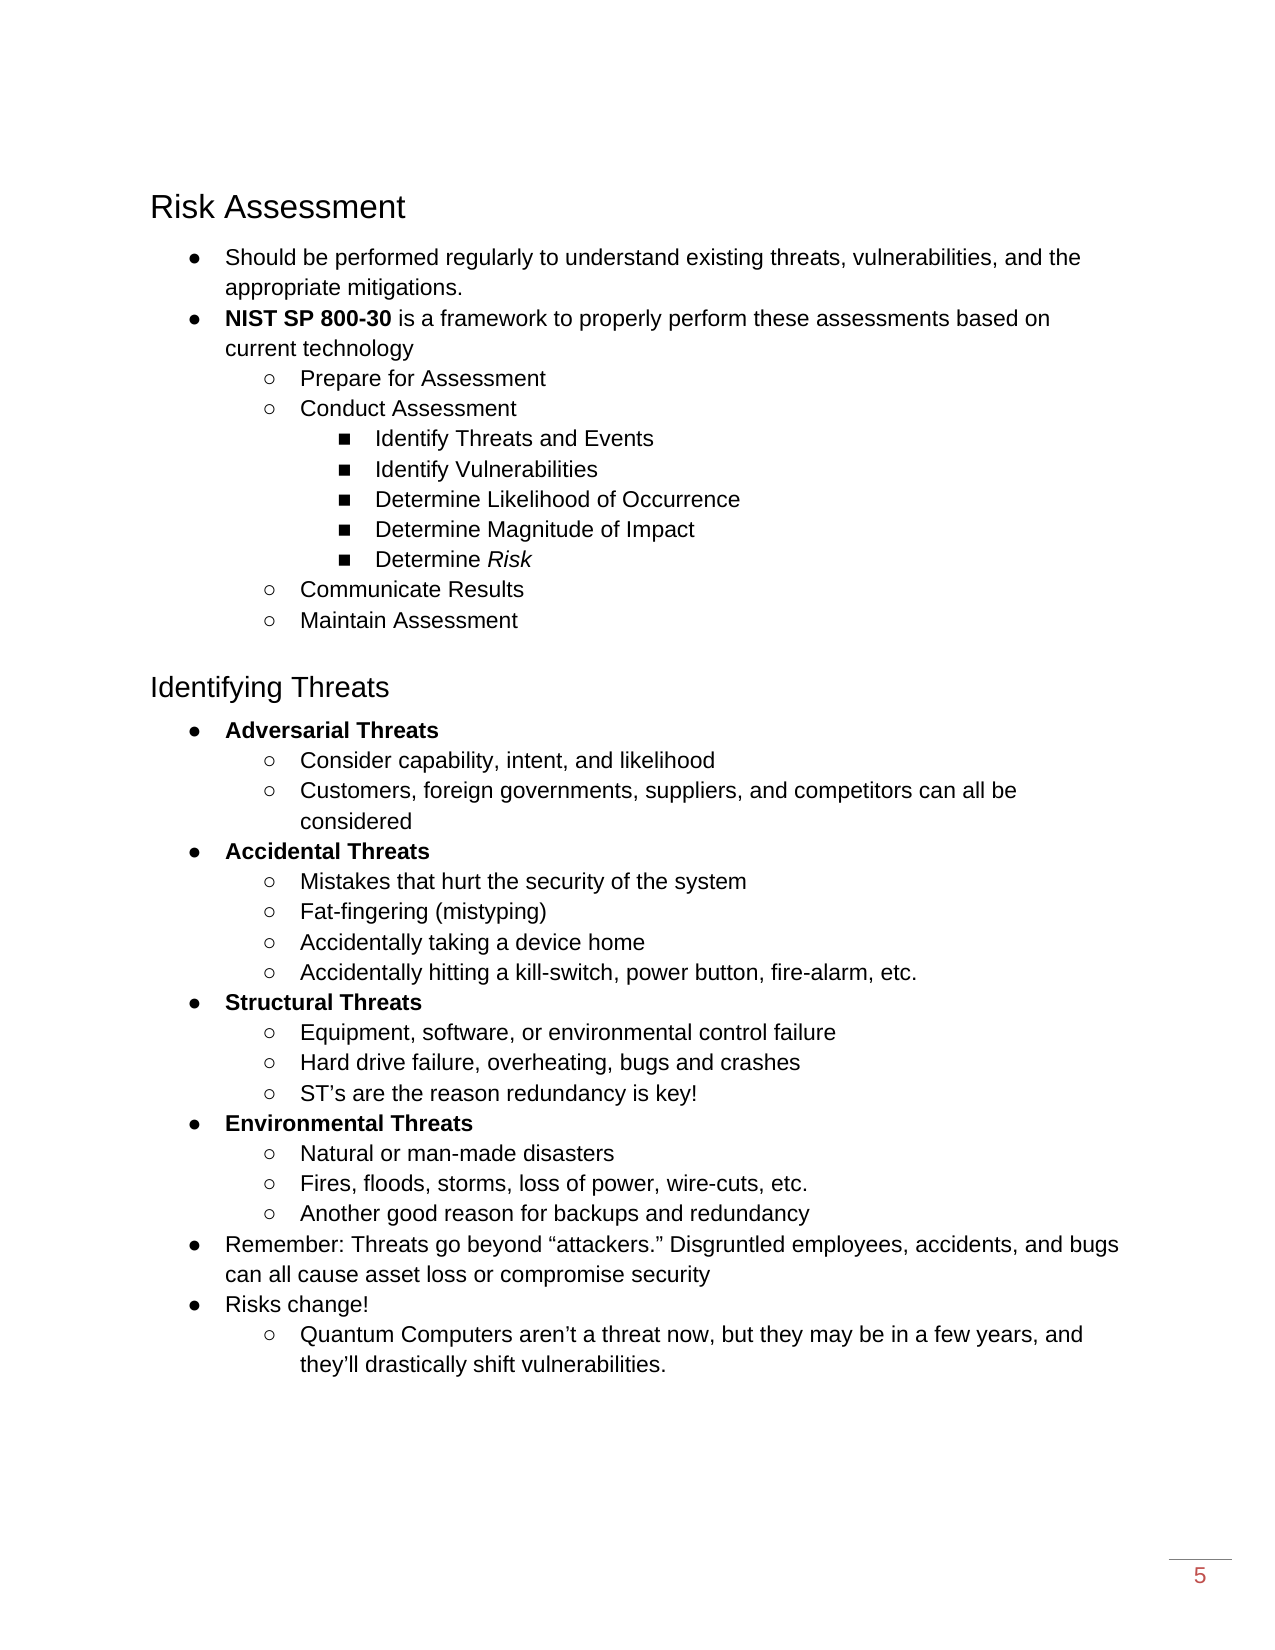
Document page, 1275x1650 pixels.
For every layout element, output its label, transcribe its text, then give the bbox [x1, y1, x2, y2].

list Should be performed regularly to understand existing threats, vulnerabilities, and the appropriate mitigations. [187, 244, 1125, 301]
list Fat-fingering (mistyping) [262, 898, 1125, 925]
list Customers, foreign governments, suppliers, and competitors can all be considered [262, 777, 1125, 834]
list Structural Threats [187, 989, 1125, 1015]
list Determine Risk [337, 546, 1125, 573]
list Prepare for Assessment [262, 365, 1125, 391]
list Conduct Assessment [262, 395, 1125, 422]
list Accidentally hitting a kill-switch, power button, fire-alarm, etc. [262, 959, 1125, 985]
list Equipment, software, or environmental control failure [262, 1019, 1125, 1046]
list ST’s are the reason redundancy is key! [262, 1079, 1125, 1106]
list Remember: Threats go beyond “attackers.” Disgruntled employees, accidents, and bugs can all cause asset loss or compromise security [187, 1231, 1125, 1287]
list Adversarial Threats [187, 717, 1125, 743]
list Quantum Computers aren’t a threat now, but they may be in a few years, and they’ll drastically shift vulnerabilities. [262, 1321, 1125, 1378]
list Natural or man-made disasters [262, 1140, 1125, 1166]
list Determine Magnitude of Impact [337, 516, 1125, 542]
subtitle Identifying Threats [150, 670, 1125, 704]
list Another good reason for backups and redundancy [262, 1200, 1125, 1227]
list Maintain Assessment [262, 607, 1125, 633]
list Risks change! [187, 1291, 1125, 1317]
list Fires, floods, storms, loss of power, wire-cuts, etc. [262, 1170, 1125, 1197]
list Accidental Threats [187, 838, 1125, 864]
list NIST SP 800-30 is a framework to properly perform these assessments based on current technology [187, 304, 1125, 361]
list Identify Threats and Events [337, 425, 1125, 452]
list Consider capability, intent, and likelihood [262, 747, 1125, 774]
list Accidentally taking a device home [262, 928, 1125, 955]
list Determine Likelihood of Occurrence [337, 486, 1125, 512]
list Environmental Threats [187, 1110, 1125, 1136]
list Hard drive failure, overheating, bugs and crashes [262, 1049, 1125, 1076]
list Mistakes that hurt the security of the system [262, 868, 1125, 894]
subtitle Risk Assessment [150, 187, 1125, 226]
list Identify Vulnerabilities [337, 456, 1125, 482]
list Communicate Results [262, 576, 1125, 603]
